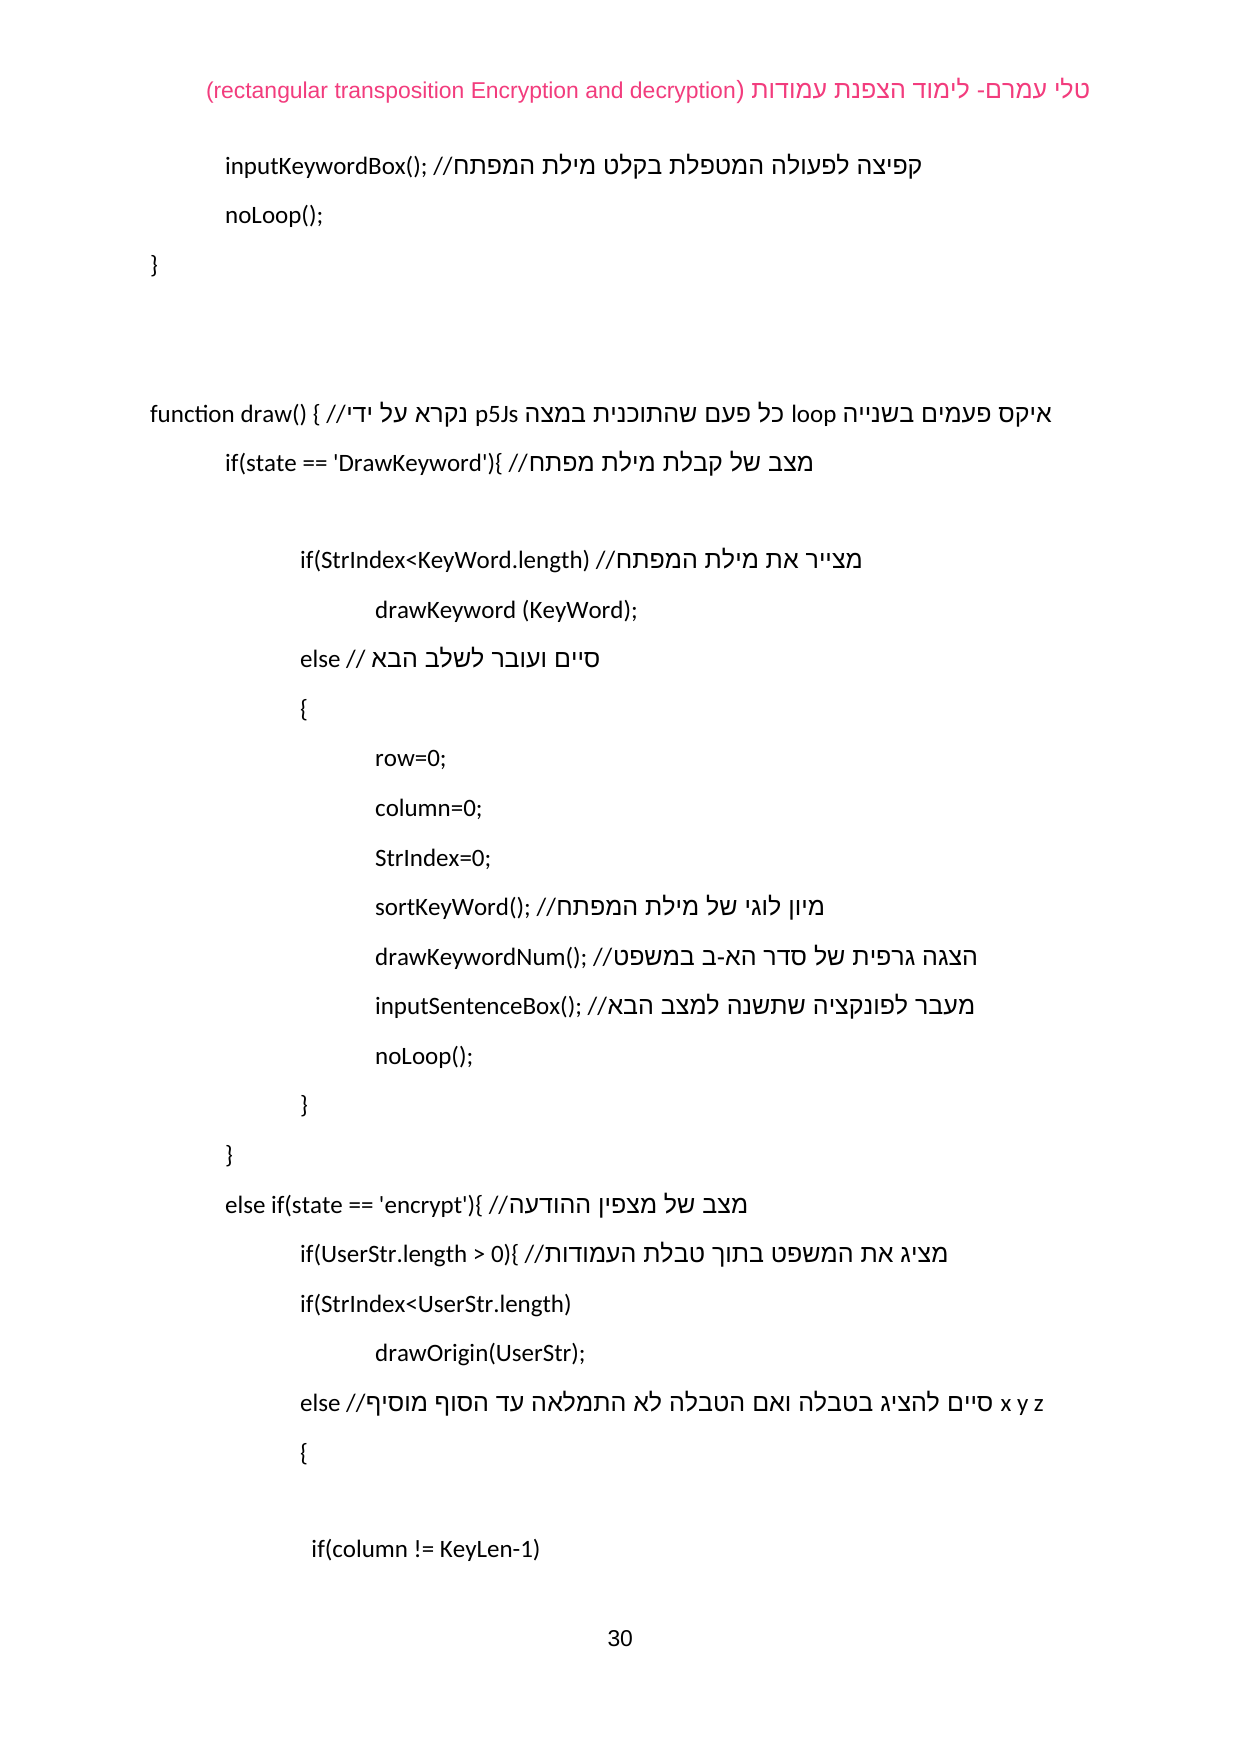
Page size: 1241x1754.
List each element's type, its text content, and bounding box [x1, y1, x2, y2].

text } [150, 249, 1090, 280]
text row=0; [150, 742, 1090, 773]
text { [150, 1437, 1090, 1467]
text if(StrIndex<UserStr.length) [150, 1288, 1090, 1318]
text sortKeyWord(); //מיון לוגי של מילת המפתח [150, 891, 1090, 922]
text if(StrIndex<KeyWord.length) //מצייר את מילת המפתח [150, 544, 1090, 575]
text drawKeywordNum(); //הצגה גרפית של סדר הא-ב במשפט [150, 941, 1090, 971]
text else if(state == 'encrypt'){ //מצב של מצפין ההודעה [150, 1189, 1090, 1219]
text inputSentenceBox(); //מעבר לפונקציה שתשנה למצב הבא [150, 990, 1090, 1021]
text if(column != KeyLen-1) [150, 1533, 1090, 1564]
text noLoop(); [150, 199, 1090, 230]
text column=0; [150, 792, 1090, 823]
text else //סיים להציג בטבלה ואם הטבלה לא התמלאה עד הסוף מוסיף x y z [150, 1387, 1090, 1418]
text noLoop(); [150, 1040, 1090, 1071]
text StrIndex=0; [150, 842, 1090, 872]
text } [150, 1139, 1090, 1170]
text { [150, 693, 1090, 723]
text function draw() { //נקרא על ידי p5Js כל פעם שהתוכנית במצה loop איקס פעמים בשנייה [150, 398, 1090, 428]
text } [150, 1089, 1090, 1120]
text else // סיים ועובר לשלב הבא [150, 643, 1090, 674]
text if(state == 'DrawKeyword'){ //מצב של קבלת מילת מפתח [150, 447, 1090, 478]
text inputKeywordBox(); //קפיצה לפעולה המטפלת בקלט מילת המפתח [150, 150, 1090, 181]
text drawOrigin(UserStr); [150, 1337, 1090, 1368]
text if(UserStr.length > 0){ //מציג את המשפט בתוך טבלת העמודות [150, 1238, 1090, 1269]
text drawKeyword (KeyWord); [150, 594, 1090, 624]
